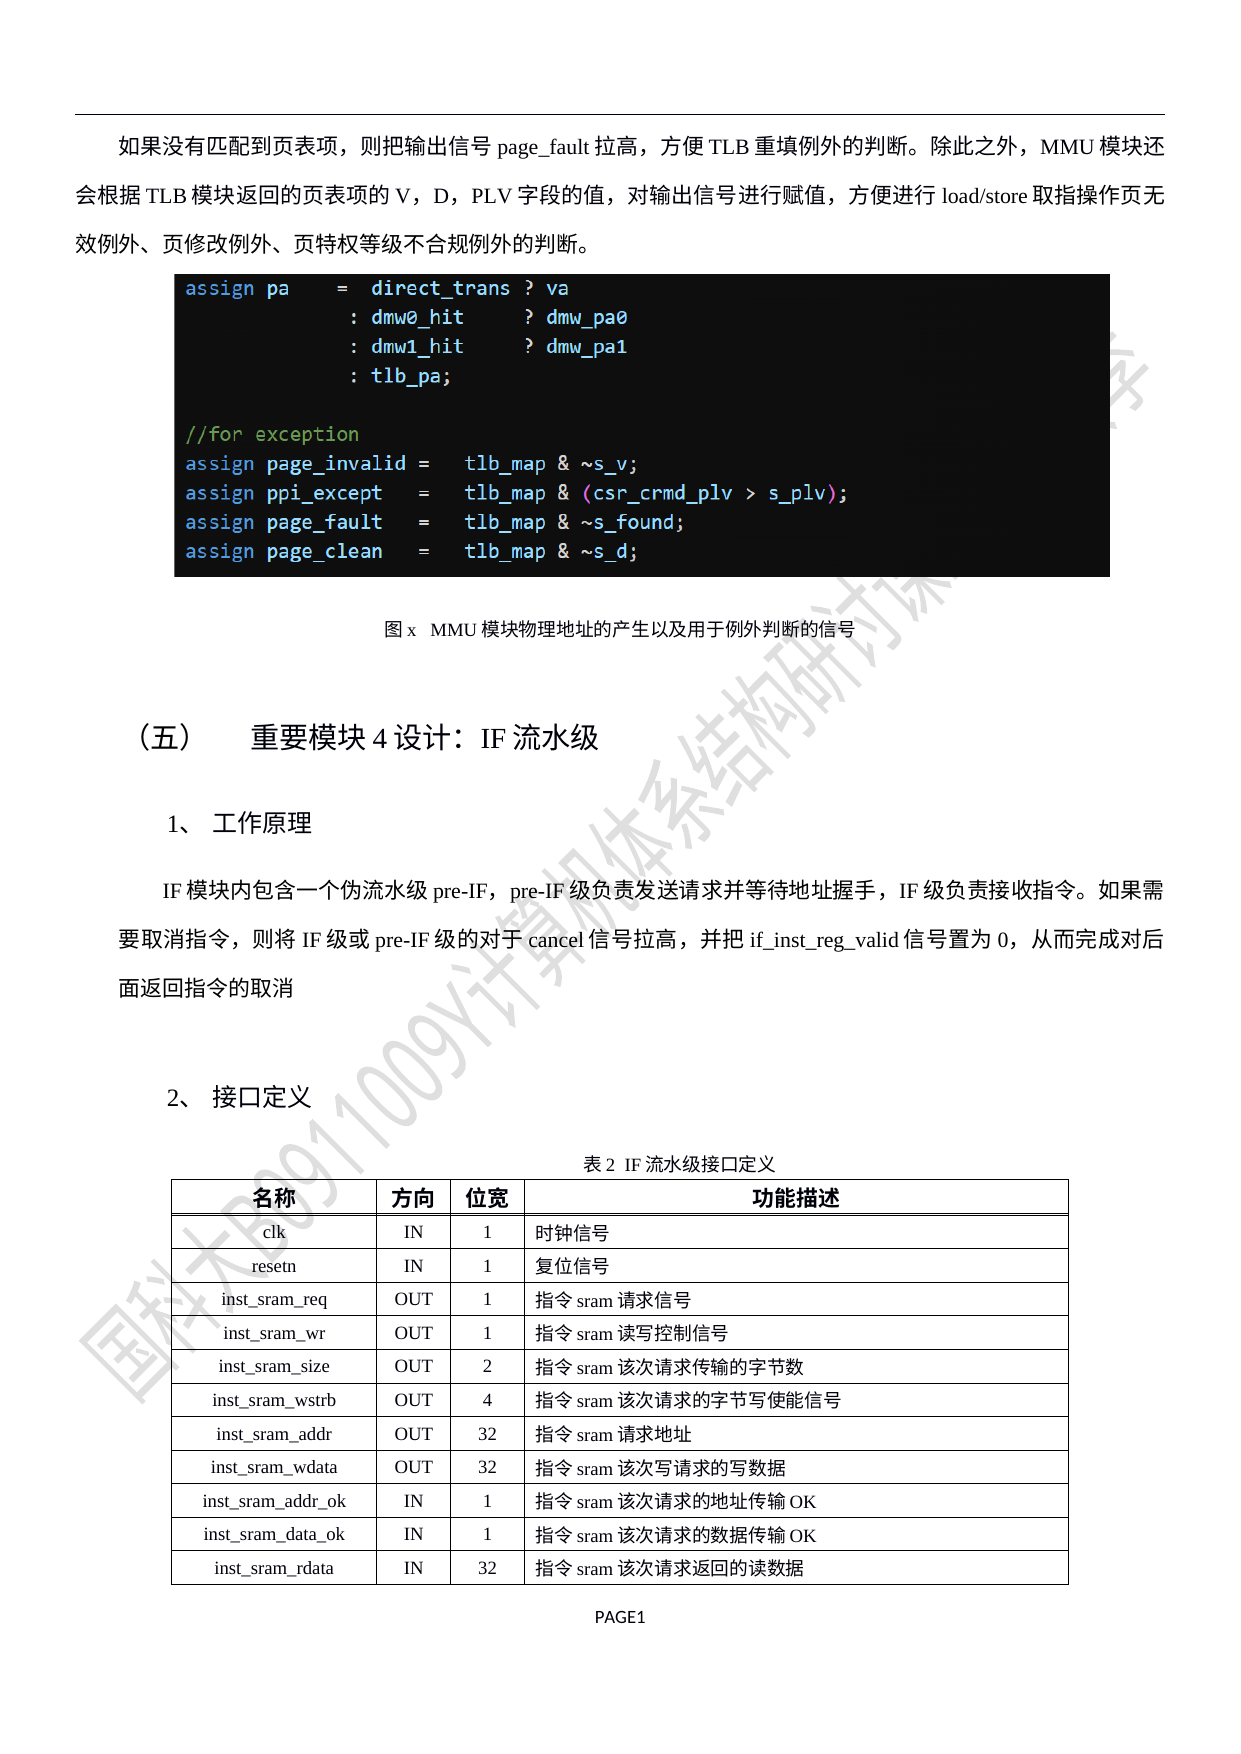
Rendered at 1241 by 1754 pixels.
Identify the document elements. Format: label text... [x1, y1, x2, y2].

table_cell 指令sram该次请求的地址传输OK [525, 1484, 1068, 1517]
list 表2 IF流水级接口定义 [156, 1147, 1165, 1179]
table_header 位宽 [451, 1180, 524, 1213]
table_cell 指令sram该次请求传输的字节数 [525, 1350, 1068, 1382]
table_cell inst_sram_size [172, 1350, 376, 1382]
picture [174, 274, 1110, 577]
list 重要模块4设计：IF流水级 [121, 703, 1165, 768]
text IF模块内包含一个伪流水级pre-IF，pre-IF级负责发送请求并等待地址握手，IF级负责接收指令。如果需要取消指令，则将IF级或pre-IF级的对于cancel信号拉高，并把if_inst_reg_valid信号置为0，从而完成对后面返回指令的取消 [119, 873, 1165, 1003]
table_cell 指令sram该次请求返回的读数据 [525, 1551, 1068, 1584]
table_cell clk [172, 1216, 376, 1248]
table_cell inst_sram_req [172, 1283, 376, 1315]
list 工作原理 [167, 789, 1165, 854]
table_cell inst_sram_addr_ok [172, 1484, 376, 1517]
table_cell 32 [451, 1417, 524, 1449]
table_cell inst_sram_wdata [172, 1451, 376, 1483]
table_header 功能描述 [525, 1180, 1068, 1213]
table_cell resetn [172, 1249, 376, 1282]
table_cell inst_sram_rdata [172, 1551, 376, 1584]
table_cell IN [377, 1484, 450, 1517]
table_cell 1 [451, 1283, 524, 1315]
table_header 名称 [172, 1180, 376, 1213]
table_cell 指令sram请求信号 [525, 1283, 1068, 1315]
table_header 方向 [377, 1180, 450, 1213]
table_cell inst_sram_wr [172, 1316, 376, 1349]
table_cell IN [377, 1249, 450, 1282]
table_cell 1 [451, 1216, 524, 1248]
table_cell 时钟信号 [525, 1216, 1068, 1248]
table_cell 1 [451, 1484, 524, 1517]
text 图x MMU模块物理地址的产生以及用于例外判断的信号 [75, 612, 1165, 645]
table_cell inst_sram_data_ok [172, 1518, 376, 1550]
table_cell OUT [377, 1417, 450, 1449]
table_cell 复位信号 [525, 1249, 1068, 1282]
table_cell OUT [377, 1384, 450, 1416]
table_cell inst_sram_wstrb [172, 1384, 376, 1416]
table_cell 1 [451, 1518, 524, 1550]
table_cell IN [377, 1551, 450, 1584]
table_cell 指令sram读写控制信号 [525, 1316, 1068, 1349]
table_cell 1 [451, 1316, 524, 1349]
list 接口定义 [167, 1063, 1165, 1128]
table_cell OUT [377, 1451, 450, 1483]
table_cell IN [377, 1216, 450, 1248]
table_cell OUT [377, 1316, 450, 1349]
table_cell 32 [451, 1551, 524, 1584]
table_cell inst_sram_addr [172, 1417, 376, 1449]
table_cell 32 [451, 1451, 524, 1483]
table_cell 指令sram该次请求的数据传输OK [525, 1518, 1068, 1550]
table_cell 1 [451, 1249, 524, 1282]
table_cell 指令sram请求地址 [525, 1417, 1068, 1449]
table_cell IN [377, 1518, 450, 1550]
text 如果没有匹配到页表项，则把输出信号page_fault拉高，方便TLB重填例外的判断。除此之外，MMU模块还会根据TLB模块返回的页表项的V，D，PLV字段的值，对输出信号进行赋值，方便进行load/store取指操作页无效例外、页修改例外、页特权等级不合规例外的判断。 [75, 129, 1165, 259]
table_cell OUT [377, 1350, 450, 1382]
table_cell 指令sram该次请求的字节写使能信号 [525, 1384, 1068, 1416]
table_cell 指令sram该次写请求的写数据 [525, 1451, 1068, 1483]
table_cell OUT [377, 1283, 450, 1315]
table_cell 2 [451, 1350, 524, 1382]
table_cell 4 [451, 1384, 524, 1416]
